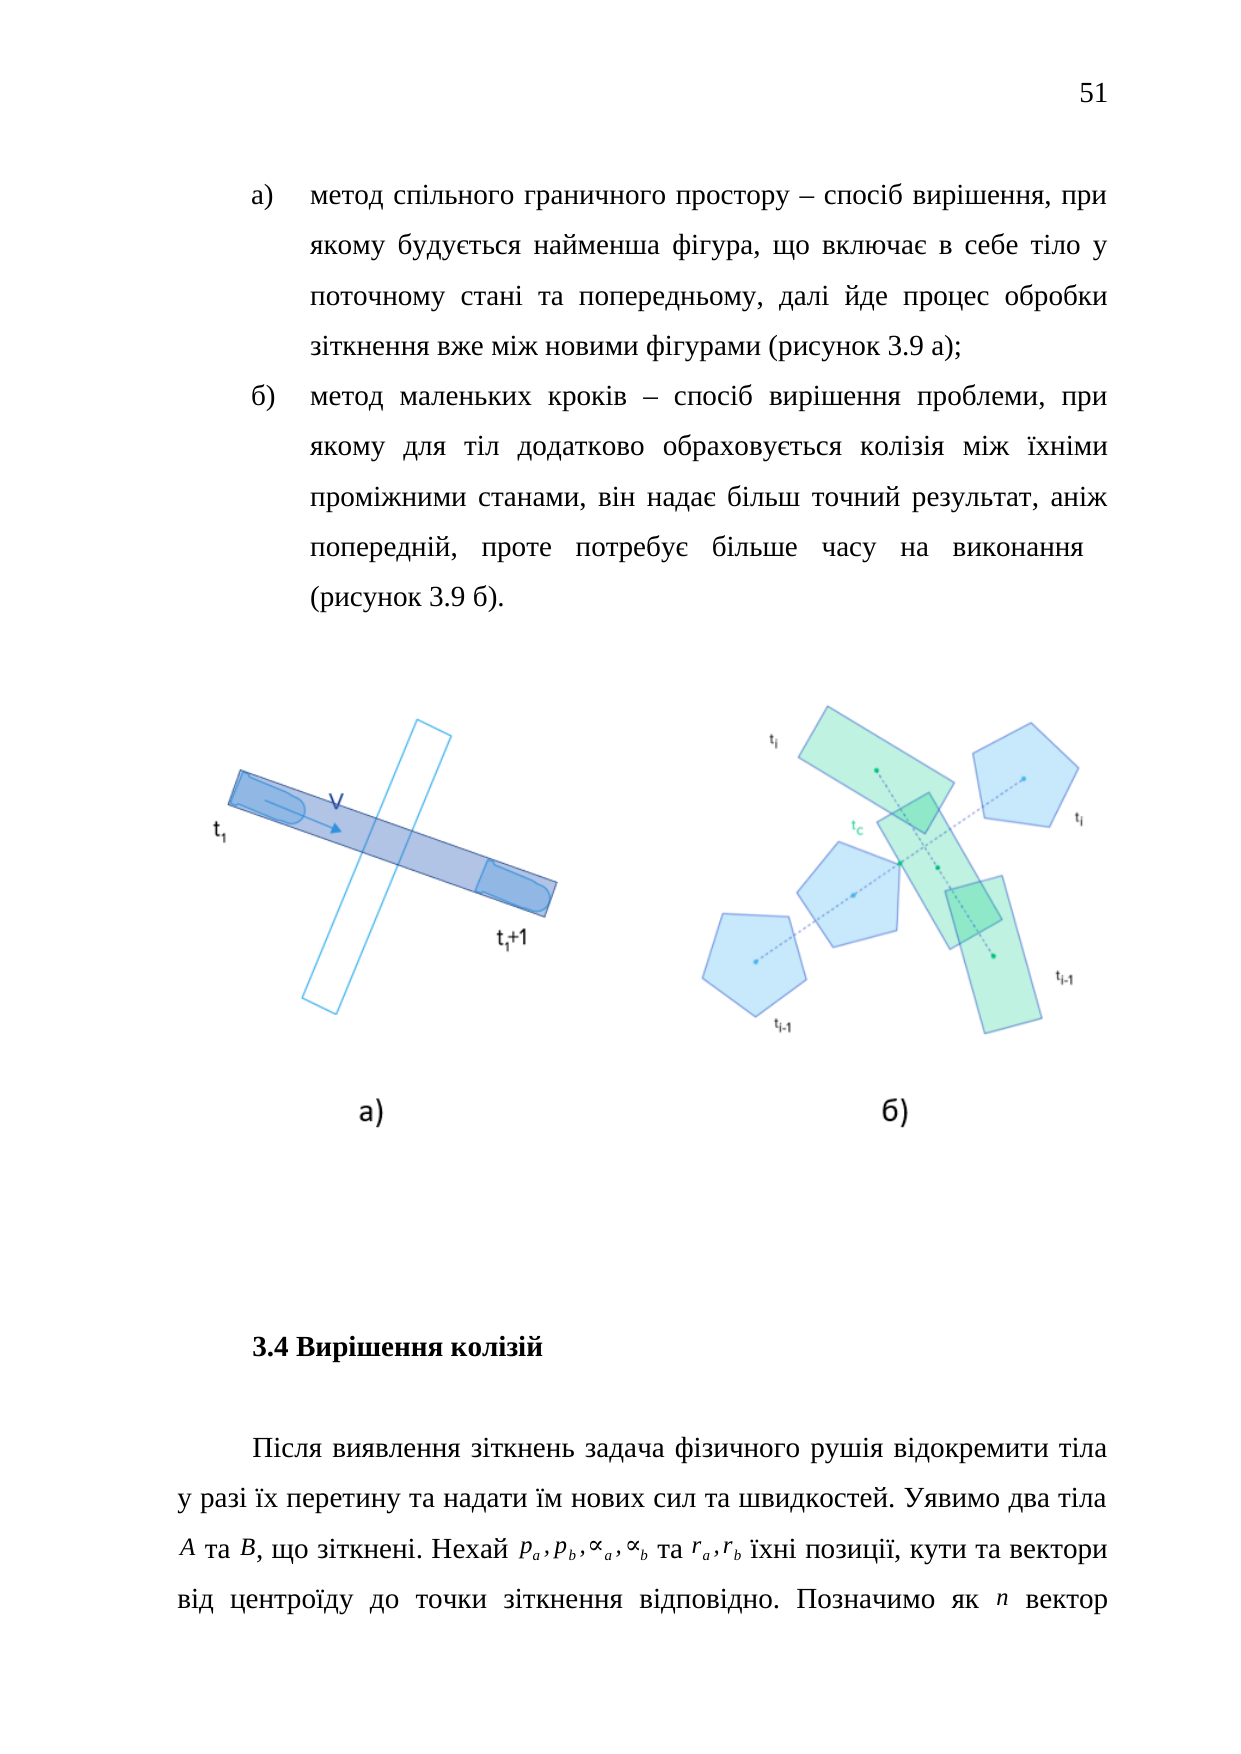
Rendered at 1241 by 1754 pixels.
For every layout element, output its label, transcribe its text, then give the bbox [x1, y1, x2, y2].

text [177, 1430, 1108, 1614]
list метод маленьких кроків – спосіб вирішення проблеми, при якому для тіл додатково обраховується колізія між їхніми проміжними станами, він надає більш точний результат, аніж попередній, проте потребує більше часу на виконання (рисунок 3.9 б). [251, 378, 1108, 613]
list метод спільного граничного простору – спосіб вирішення, при якому будується найменша фігура, що включає в себе тіло у поточному стані та попередньому, далі йде процес обробки зіткнення вже між новими фігурами (рисунок 3.9 а); [251, 177, 1108, 361]
text 3.4 Вирішення колізій [177, 1329, 1108, 1363]
picture [205, 663, 1094, 1150]
